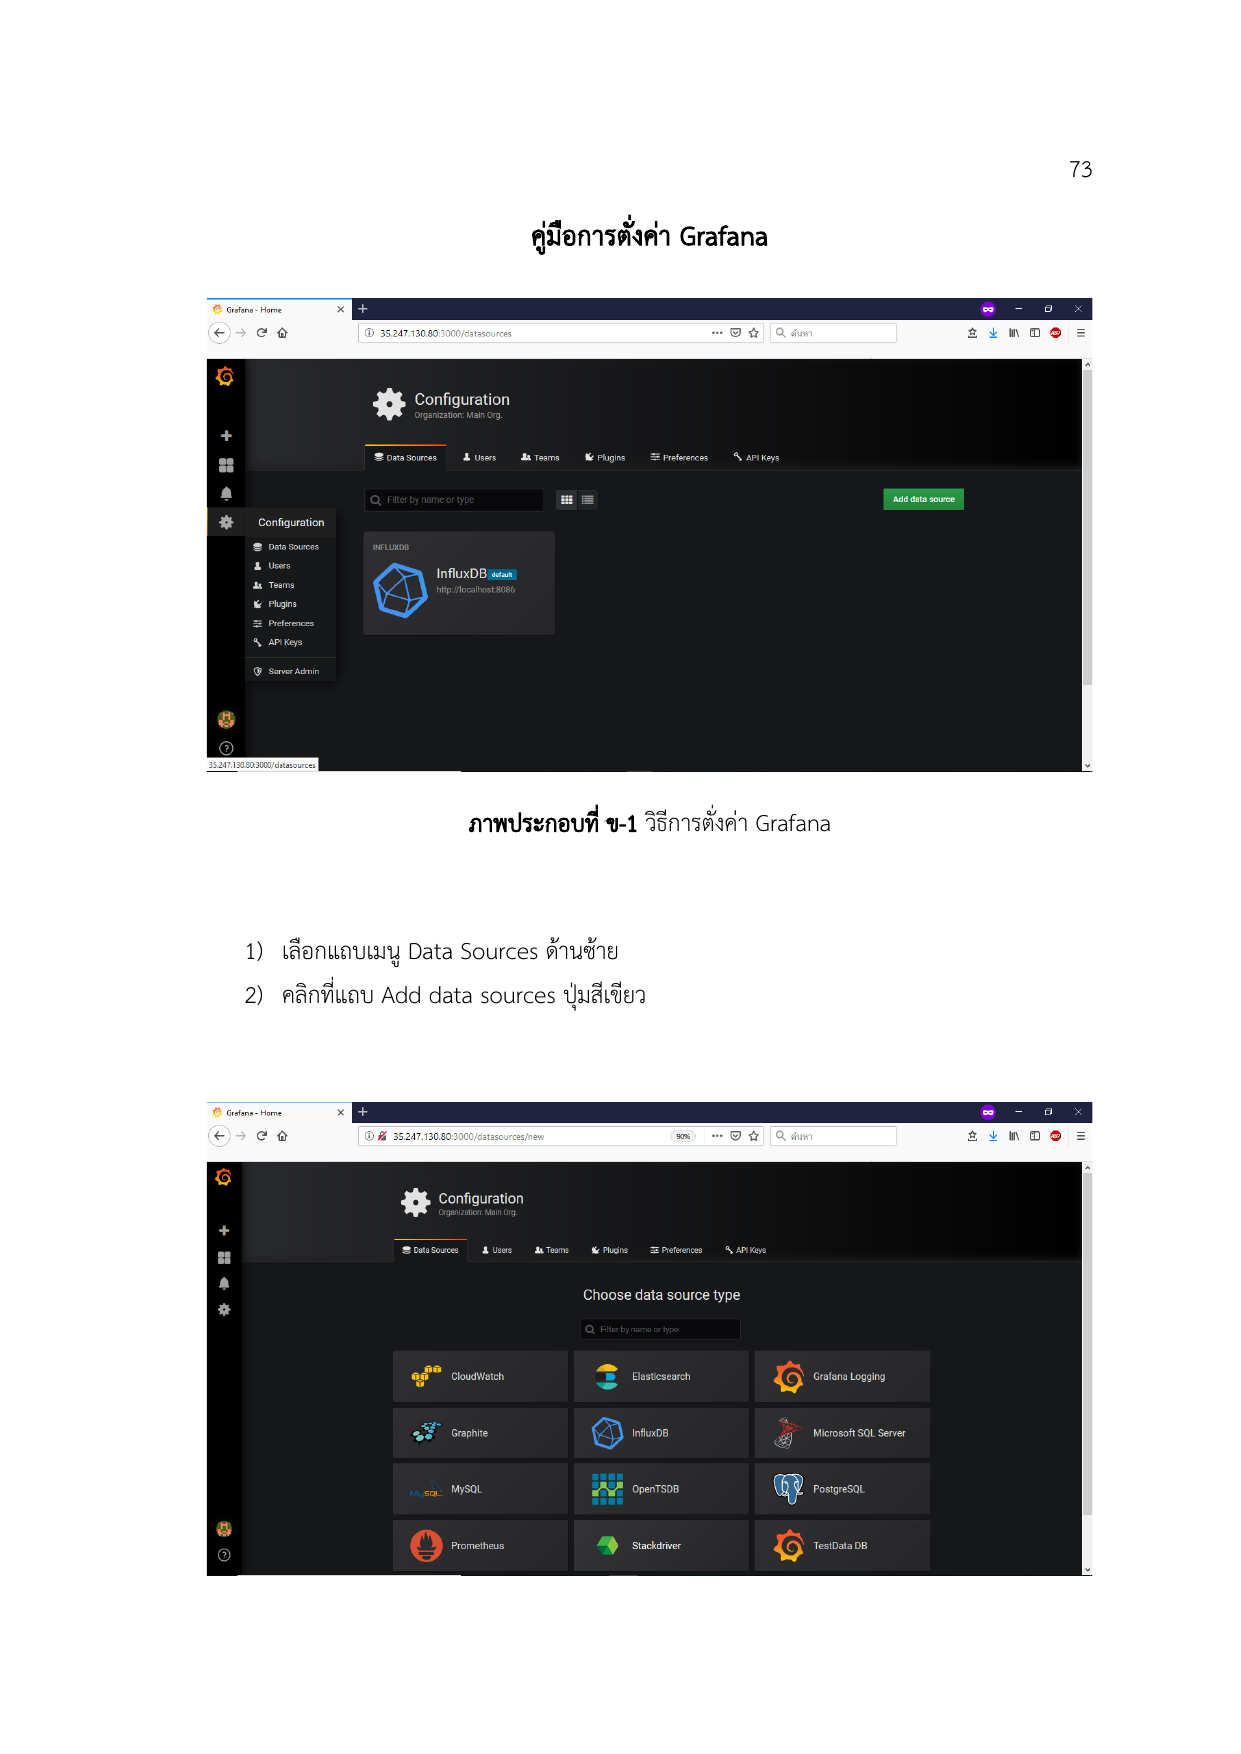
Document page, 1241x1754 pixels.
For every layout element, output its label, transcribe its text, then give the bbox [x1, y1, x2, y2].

title คู่มือการตั่งค่า Grafana [207, 212, 1092, 254]
list เลือกแถบเมนู Data Sources ด้านซ้าย [244, 930, 1092, 968]
text ภาพประกอบที่ ข-1 วิธีการตั่งค่า Grafana [207, 802, 1092, 840]
picture [206, 1102, 1093, 1576]
picture [206, 298, 1093, 772]
list คลิกที่แถบ Add data sources ปุ่มสีเขียว [244, 974, 1092, 1011]
